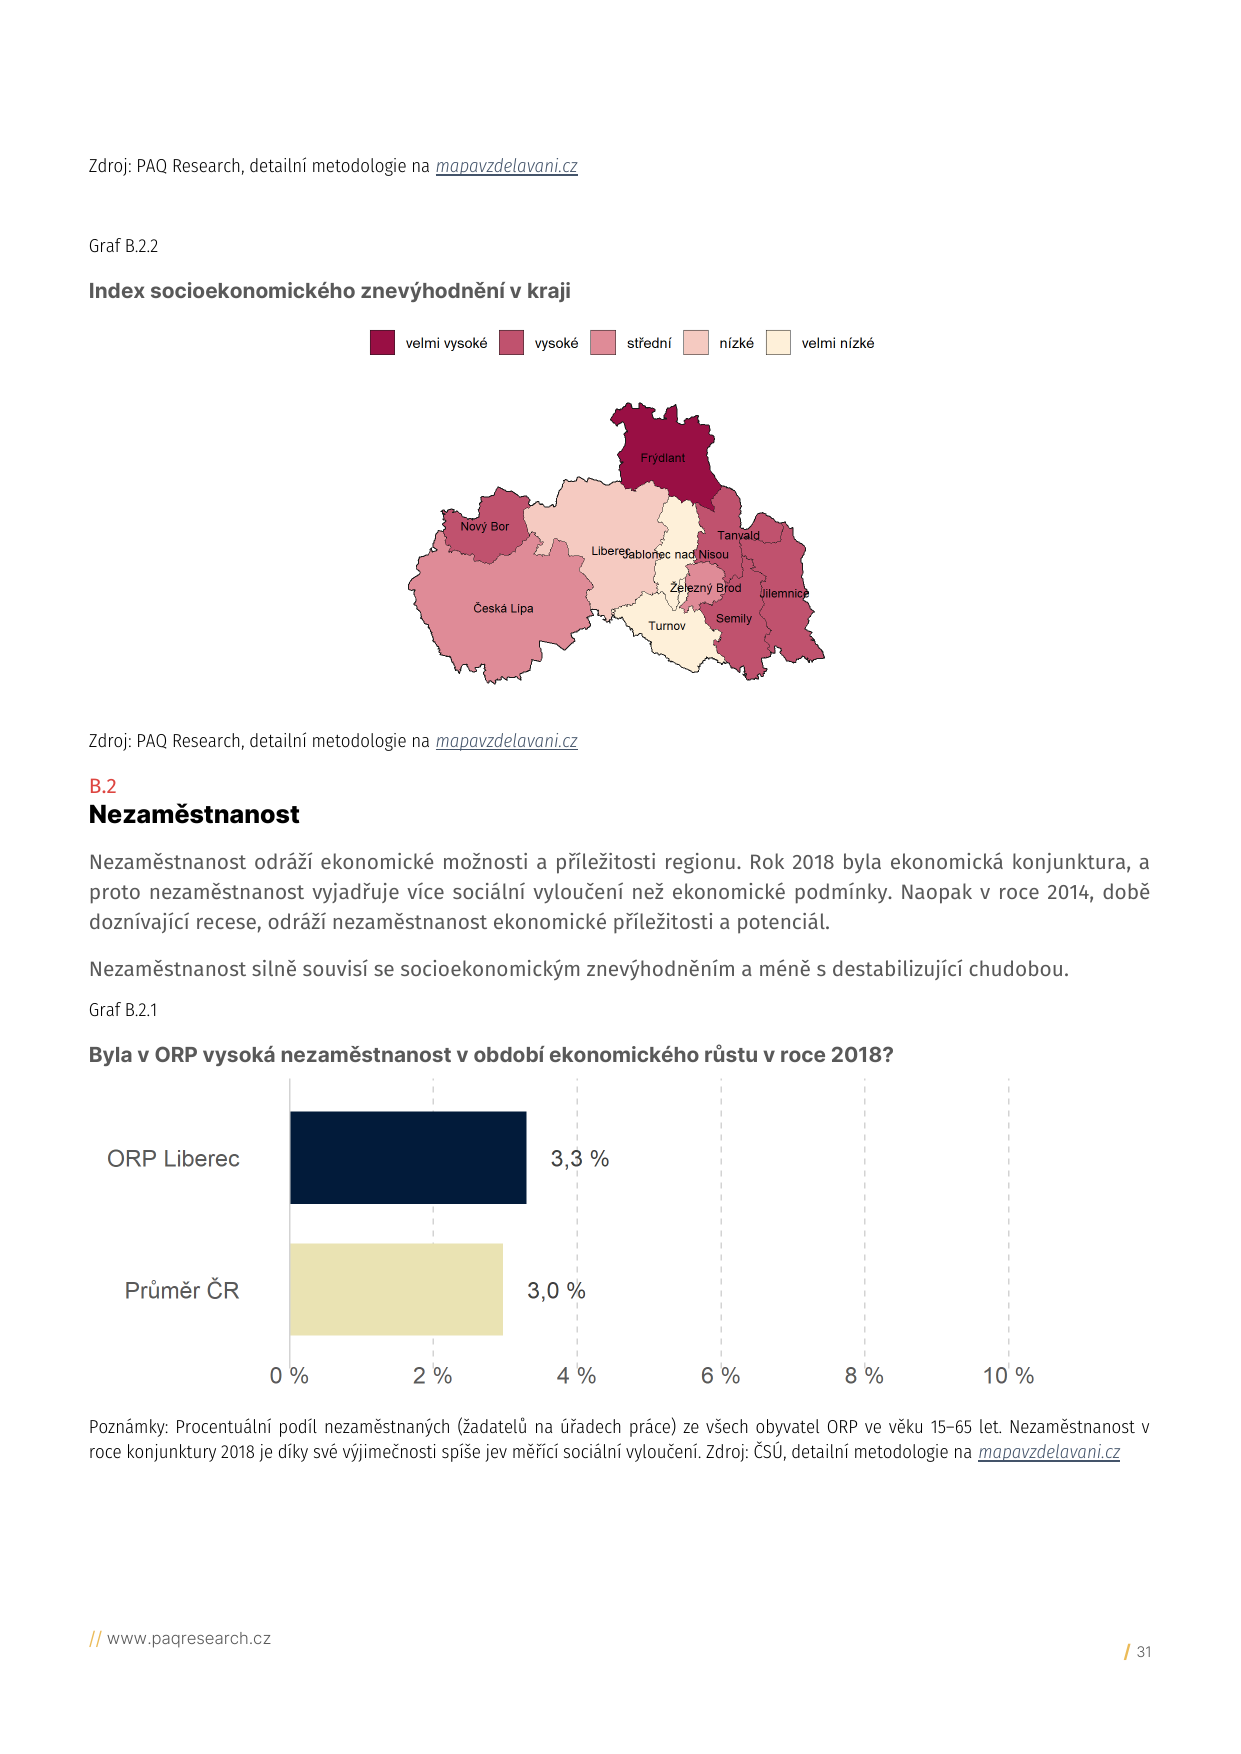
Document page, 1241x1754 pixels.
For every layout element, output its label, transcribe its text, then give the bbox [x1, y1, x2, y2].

picture [88, 1067, 1139, 1399]
text B.2 [89, 769, 1152, 799]
text Zdroj: PAQ Research, detailní metodologie na mapavzdelavani.cz [89, 148, 1152, 178]
text Graf B.2.1 [89, 999, 1152, 1021]
text Index socioekonomického znevýhodnění v kraji [89, 273, 1152, 303]
text Poznámky: Procentuální podíl nezaměstnaných (žadatelů na úřadech práce) ze všech obyvatel ORP ve věku 15–65 let. Nezaměstnanost v roce konjunktury 2018 je díky své výjimečnosti spíše jev měřící sociální vyloučení. Zdroj: ČSÚ, detailní metodologie na mapavzdelavani.cz [89, 1416, 1152, 1464]
picture [88, 303, 1139, 706]
text Nezaměstnanost silně souvisí se socioekonomickým znevýhodněním a méně s destabilizující chudobou. [89, 952, 1152, 982]
text Byla v ORP vysoká nezaměstnanost v období ekonomického růstu v roce 2018? [89, 1037, 1152, 1067]
text Nezaměstnanost odráží ekonomické možnosti a příležitosti regionu. Rok 2018 byla ekonomická konjunktura, a proto nezaměstnanost vyjadřuje více sociální vyloučení než ekonomické podmínky. Naopak v roce 2014, době doznívající recese, odráží nezaměstnanost ekonomické příležitosti a potenciál. [89, 845, 1152, 935]
text Graf B.2.2 [89, 234, 1152, 257]
subtitle Nezaměstnanost [89, 799, 1152, 829]
text Zdroj: PAQ Research, detailní metodologie na mapavzdelavani.cz [89, 722, 1152, 752]
